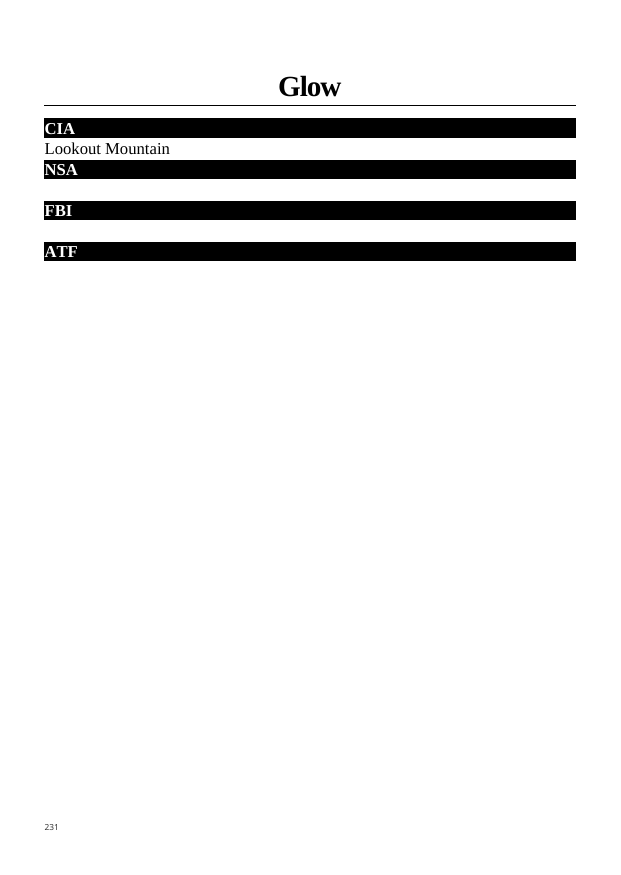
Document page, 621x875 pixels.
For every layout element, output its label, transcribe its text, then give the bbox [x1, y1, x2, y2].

text Lookout Mountain [44, 139, 576, 158]
subtitle Glow [44, 69, 576, 105]
subtitle NSA [44, 160, 576, 179]
subtitle ATF [44, 242, 576, 261]
subtitle FBI [44, 201, 576, 220]
subtitle CIA [44, 118, 576, 138]
